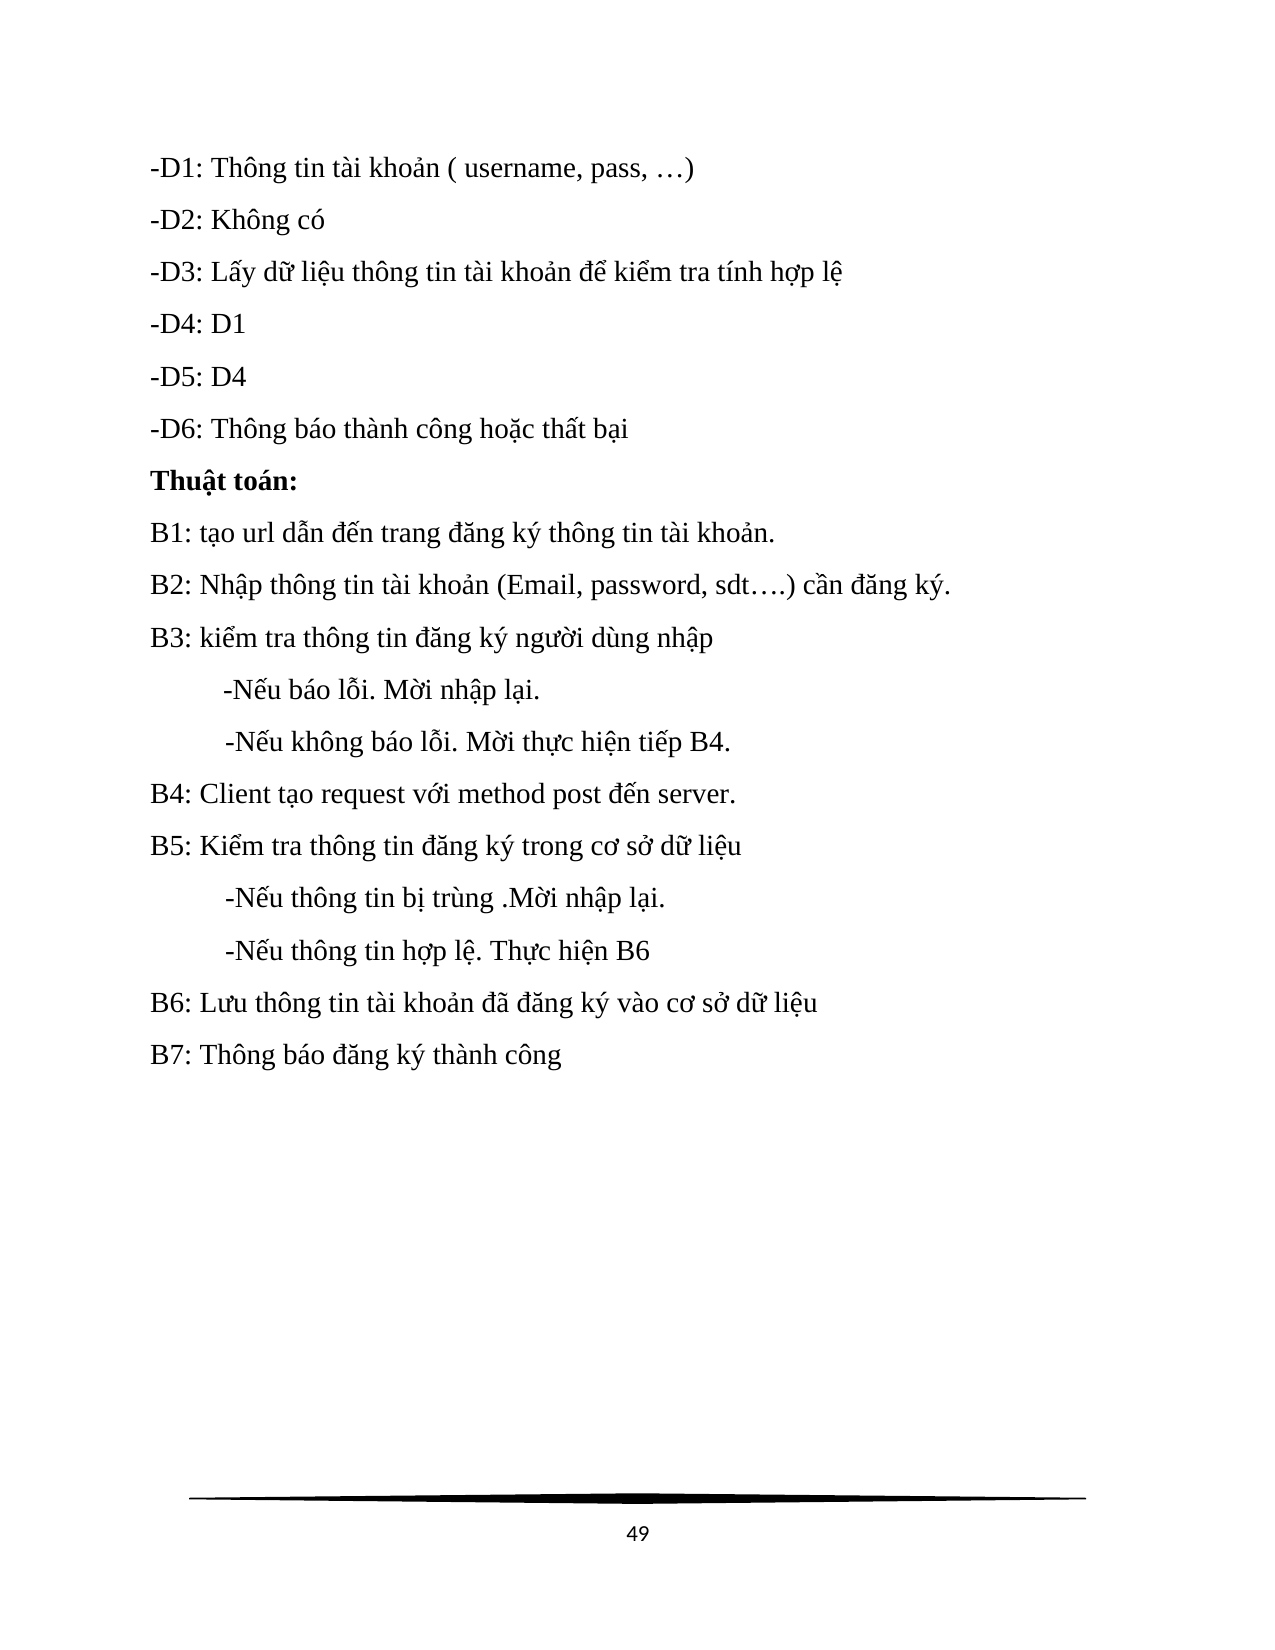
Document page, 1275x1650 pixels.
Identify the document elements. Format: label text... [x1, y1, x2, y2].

text B1: tạo url dẫn đến trang đăng ký thông tin tài khoản. [150, 515, 1125, 549]
text Thuật toán: [150, 463, 1125, 497]
text -D2: Không có [150, 202, 1125, 236]
text B2: Nhập thông tin tài khoản (Email, password, sdt….) cần đăng ký. [150, 567, 1125, 601]
text -Nếu thông tin bị trùng .Mời nhập lại. [150, 881, 1125, 914]
text B4: Client tạo request với method post đến server. [150, 776, 1125, 810]
text B3: kiểm tra thông tin đăng ký người dùng nhập [150, 620, 1125, 653]
text B5: Kiểm tra thông tin đăng ký trong cơ sở dữ liệu [150, 828, 1125, 862]
text -D1: Thông tin tài khoản ( username, pass, …) [150, 150, 1125, 183]
text -D3: Lấy dữ liệu thông tin tài khoản để kiểm tra tính hợp lệ [150, 254, 1125, 288]
text B7: Thông báo đăng ký thành công [150, 1037, 1125, 1071]
text -Nếu báo lỗi. Mời nhập lại. [150, 672, 1125, 705]
text -D6: Thông báo thành công hoặc thất bại [150, 411, 1125, 444]
text -Nếu không báo lỗi. Mời thực hiện tiếp B4. [150, 724, 1125, 758]
text -D4: D1 [150, 307, 1125, 340]
text -D5: D4 [150, 359, 1125, 392]
text -Nếu thông tin hợp lệ. Thực hiện B6 [150, 933, 1125, 966]
text B6: Lưu thông tin tài khoản đã đăng ký vào cơ sở dữ liệu [150, 985, 1125, 1018]
